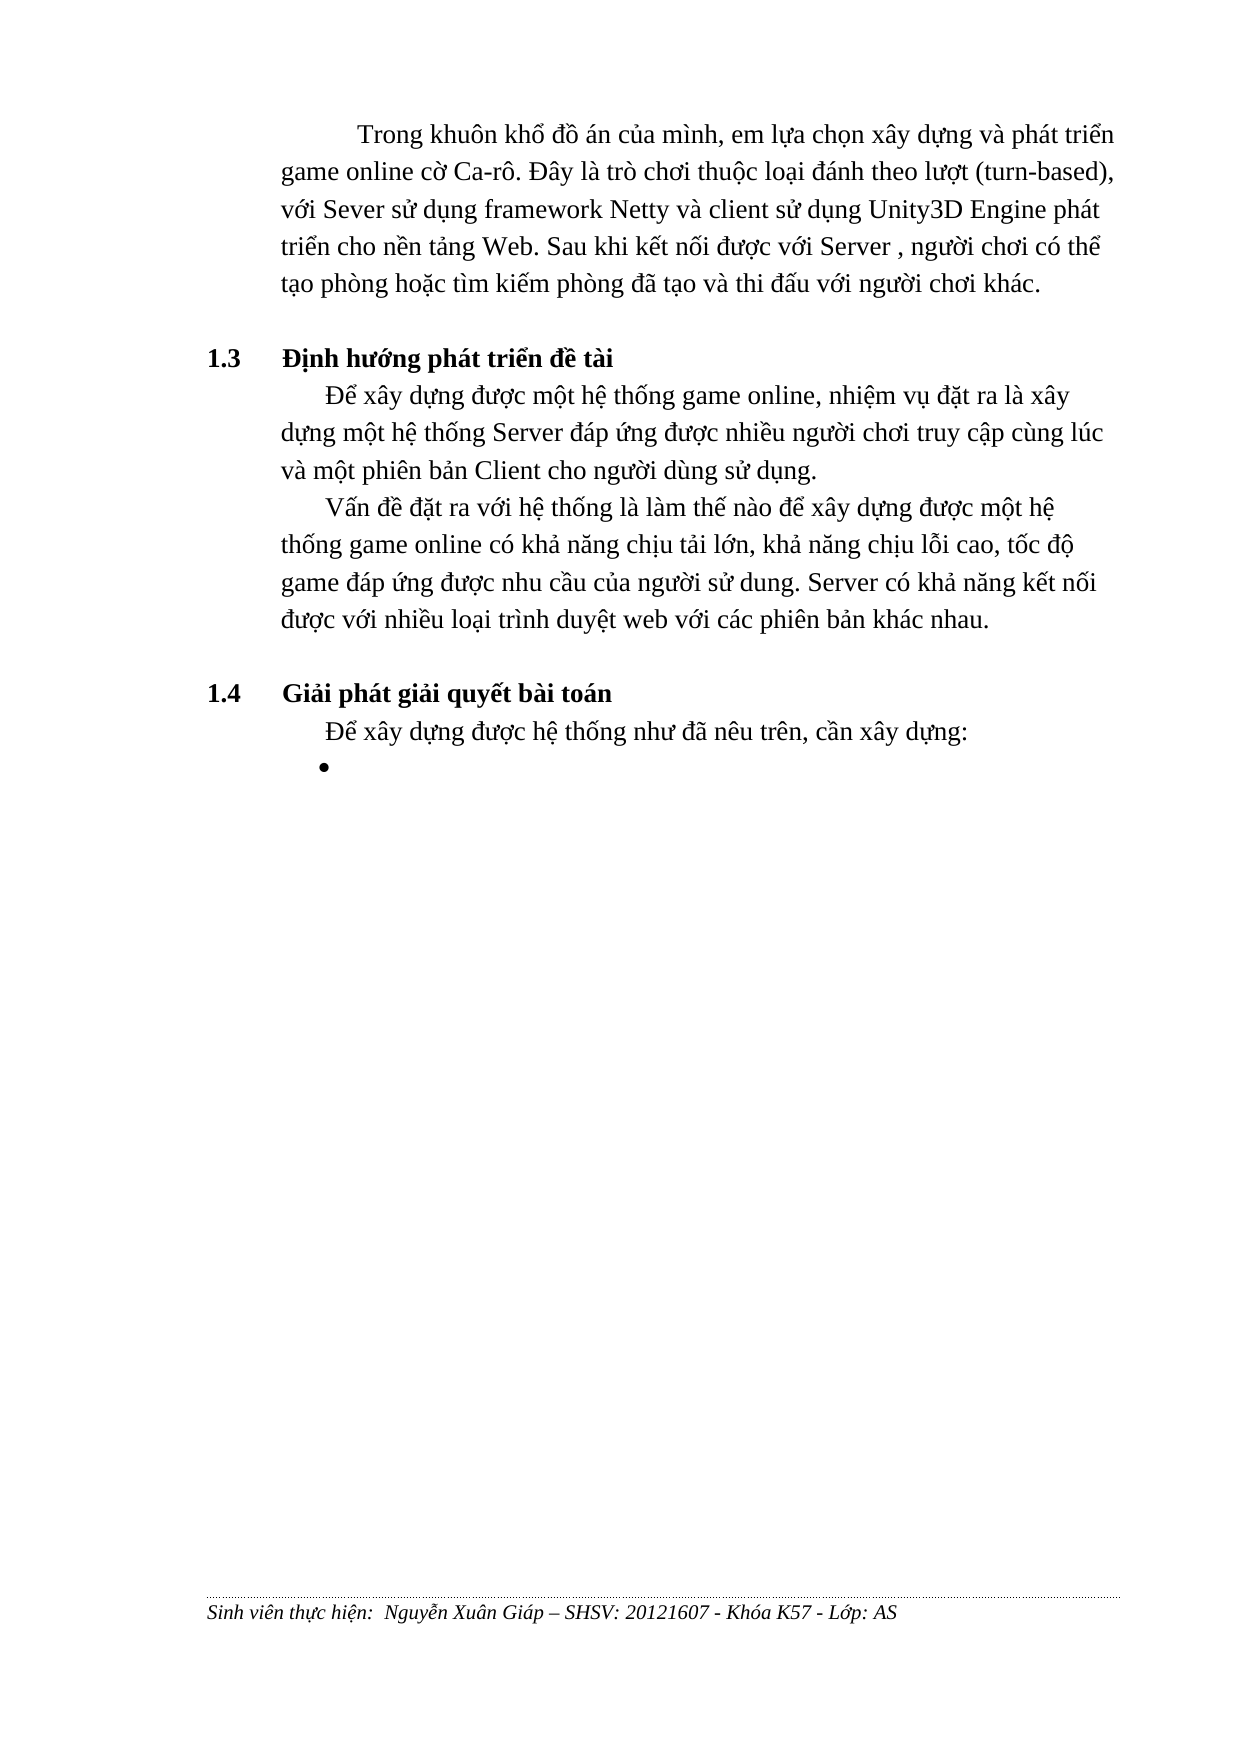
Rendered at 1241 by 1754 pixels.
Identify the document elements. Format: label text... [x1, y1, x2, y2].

text Vấn đề đặt ra với hệ thống là làm thế nào để xây dựng được một hệ thống game online có khả năng chịu tải lớn, khả năng chịu lỗi cao, tốc độ game đáp ứng được nhu cầu của người sử dung. Server có khả năng kết nối được với nhiều loại trình duyệt web với các phiên bản khác nhau. [281, 491, 1122, 634]
text 1.3 Định hướng phát triển đề tài [207, 342, 1122, 373]
text Để xây dựng được hệ thống như đã nêu trên, cần xây dựng: [281, 715, 1122, 746]
text 1.4 Giải phát giải quyết bài toán [207, 677, 1122, 709]
text Trong khuôn khổ đồ án của mình, em lựa chọn xây dựng và phát triển game online cờ Ca-rô. Đây là trò chơi thuộc loại đánh theo lượt (turn-based), với Sever sử dụng framework Netty và client sử dụng Unity3D Engine phát triển cho nền tảng Web. Sau khi kết nối được với Server , người chơi có thể tạo phòng hoặc tìm kiếm phòng đã tạo và thi đấu với người chơi khác. [281, 118, 1122, 298]
text Để xây dựng được một hệ thống game online, nhiệm vụ đặt ra là xây dựng một hệ thống Server đáp ứng được nhiều người chơi truy cập cùng lúc và một phiên bản Client cho người dùng sử dụng. [281, 379, 1122, 485]
